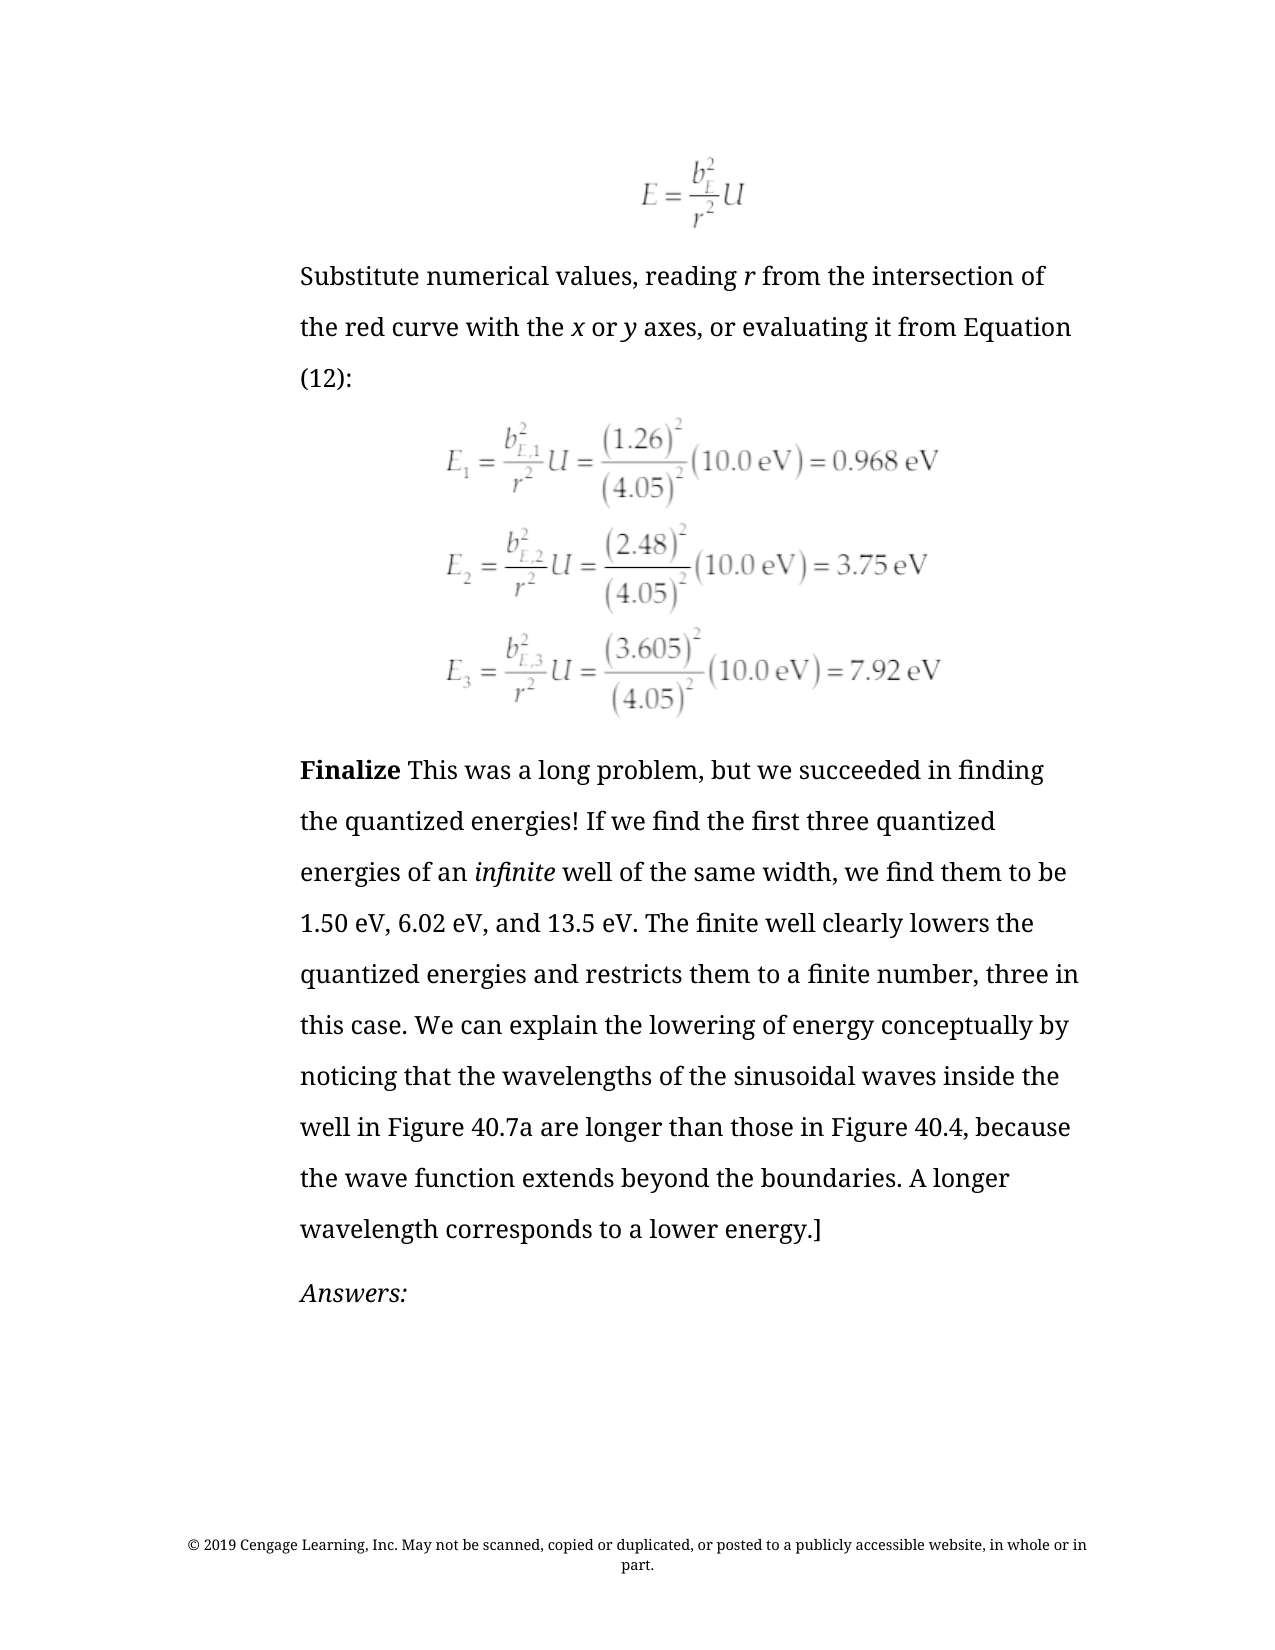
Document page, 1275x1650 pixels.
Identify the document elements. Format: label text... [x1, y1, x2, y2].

text Substitute numerical values, reading r from the intersection of the red curve with the x or y axes, or evaluating it from Equation (12): [300, 259, 1087, 395]
text Answers: [300, 1275, 1087, 1309]
text Finalize This was a long problem, but we succeeded in finding the quantized energies! If we find the first three quantized energies of an infinite well of the same width, we find them to be 1.50 eV, 6.02 eV, and 13.5 eV. The finite well clearly lowers the quantized energies and restricts them to a finite number, three in this case. We can explain the lowering of energy conceptually by noticing that the wavelengths of the sinusoidal waves inside the well in Figure 40.7a are longer than those in Figure 40.4, because the wave function extends beyond the boundaries. A longer wavelength corresponds to a lower energy.] [300, 752, 1087, 1246]
